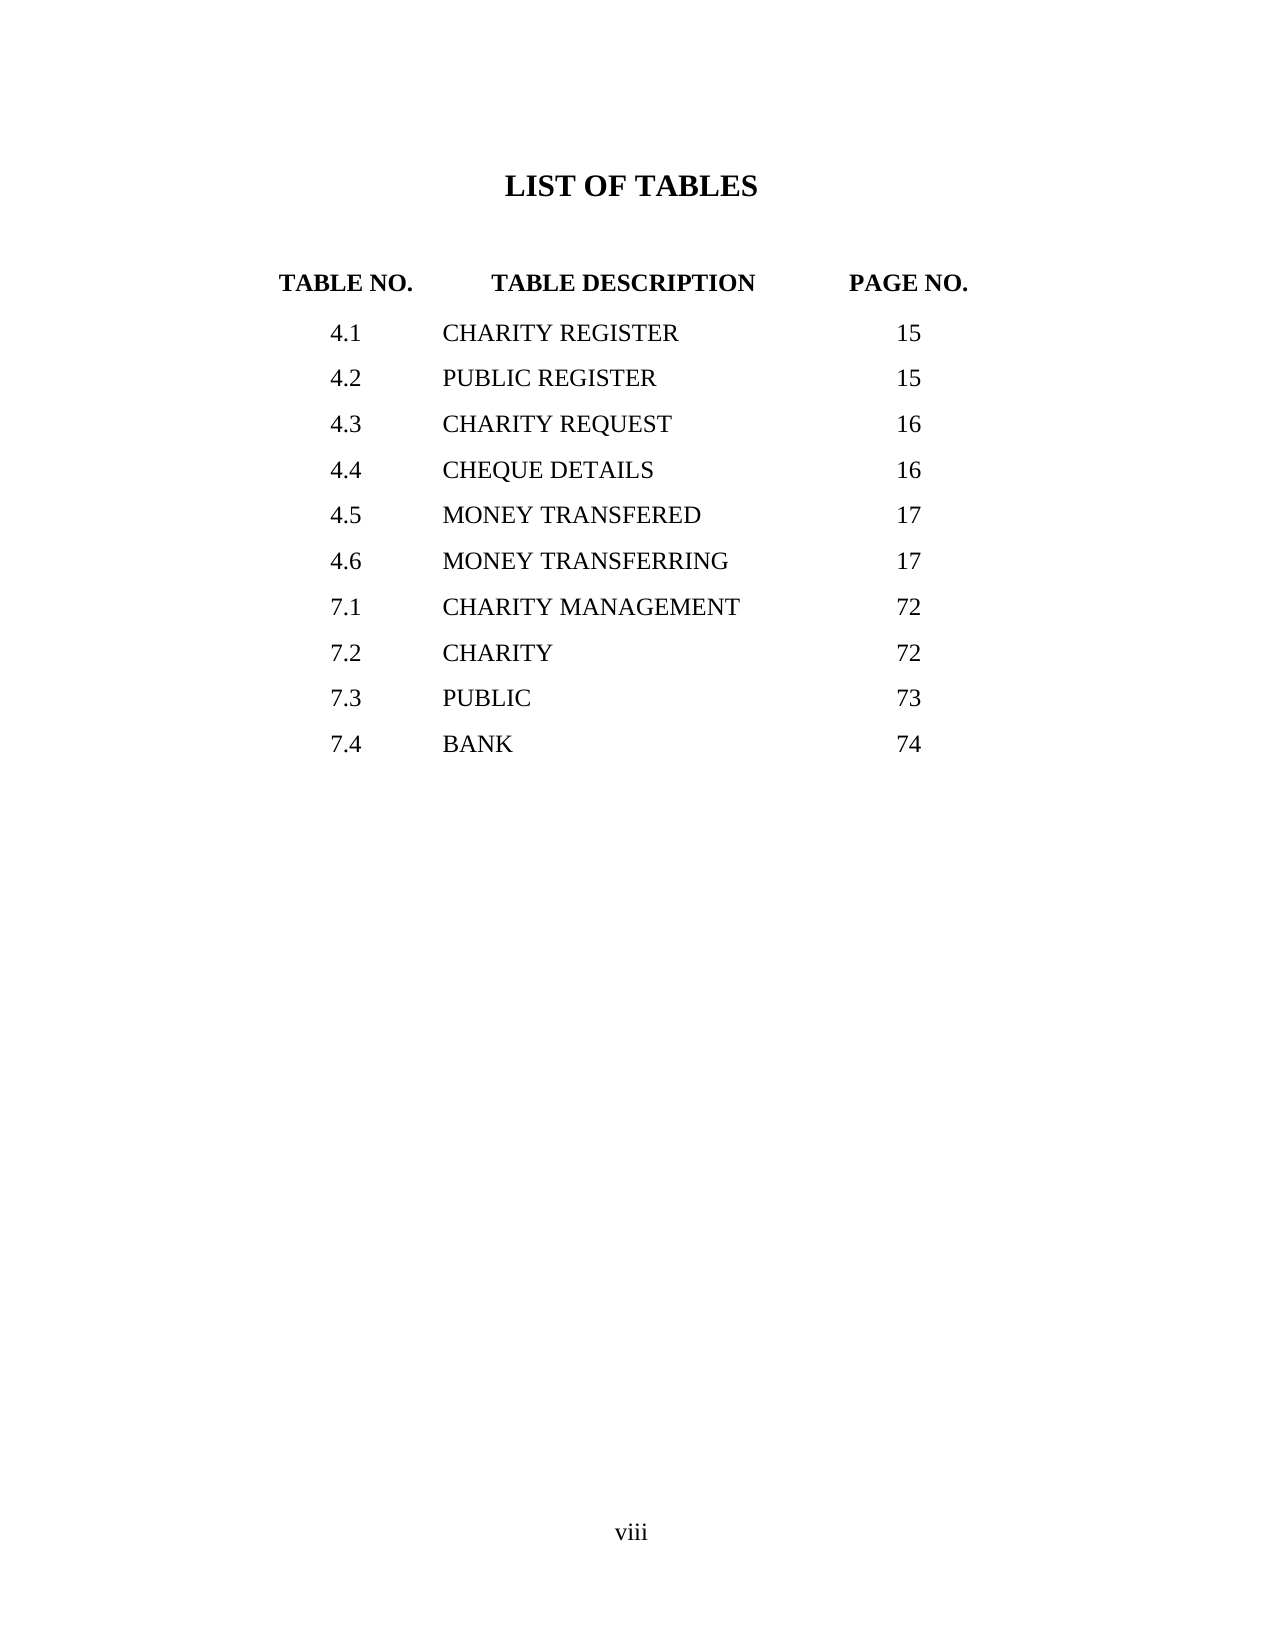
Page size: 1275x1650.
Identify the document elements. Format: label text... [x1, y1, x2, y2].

table_cell 15 [815, 363, 1002, 409]
table_cell CHARITY REGISTER [431, 318, 815, 363]
table_cell CHARITY MANAGEMENT [431, 592, 815, 638]
table_cell 16 [815, 455, 1002, 501]
table_cell CHEQUE DETAILS [431, 455, 815, 501]
table_cell PUBLIC REGISTER [431, 363, 815, 409]
table_cell MONEY TRANSFERRING [431, 546, 815, 592]
table_cell 7.2 [260, 638, 431, 683]
table_cell 72 [815, 592, 1002, 638]
table_cell 15 [815, 318, 1002, 363]
table_cell 17 [815, 546, 1002, 592]
text LIST OF TABLES [125, 167, 1137, 203]
table_cell BANK [431, 729, 815, 775]
table_cell CHARITY [431, 638, 815, 683]
table_cell 4.6 [260, 546, 431, 592]
table_header TABLE DESCRIPTION [431, 268, 815, 318]
table_cell MONEY TRANSFERED [431, 501, 815, 546]
table_cell 74 [815, 729, 1002, 775]
table_cell 72 [815, 638, 1002, 683]
table_cell 4.3 [260, 409, 431, 455]
table_cell 4.1 [260, 318, 431, 363]
table_cell PUBLIC [431, 684, 815, 729]
table_cell 73 [815, 684, 1002, 729]
table_cell 7.3 [260, 684, 431, 729]
table_cell 16 [815, 409, 1002, 455]
table_header PAGE NO. [815, 268, 1002, 318]
table_cell 7.1 [260, 592, 431, 638]
table_header TABLE NO. [260, 268, 431, 318]
table_cell CHARITY REQUEST [431, 409, 815, 455]
table_cell 4.5 [260, 501, 431, 546]
table_cell 4.4 [260, 455, 431, 501]
table_cell 17 [815, 501, 1002, 546]
table_cell 7.4 [260, 729, 431, 775]
table_cell 4.2 [260, 363, 431, 409]
